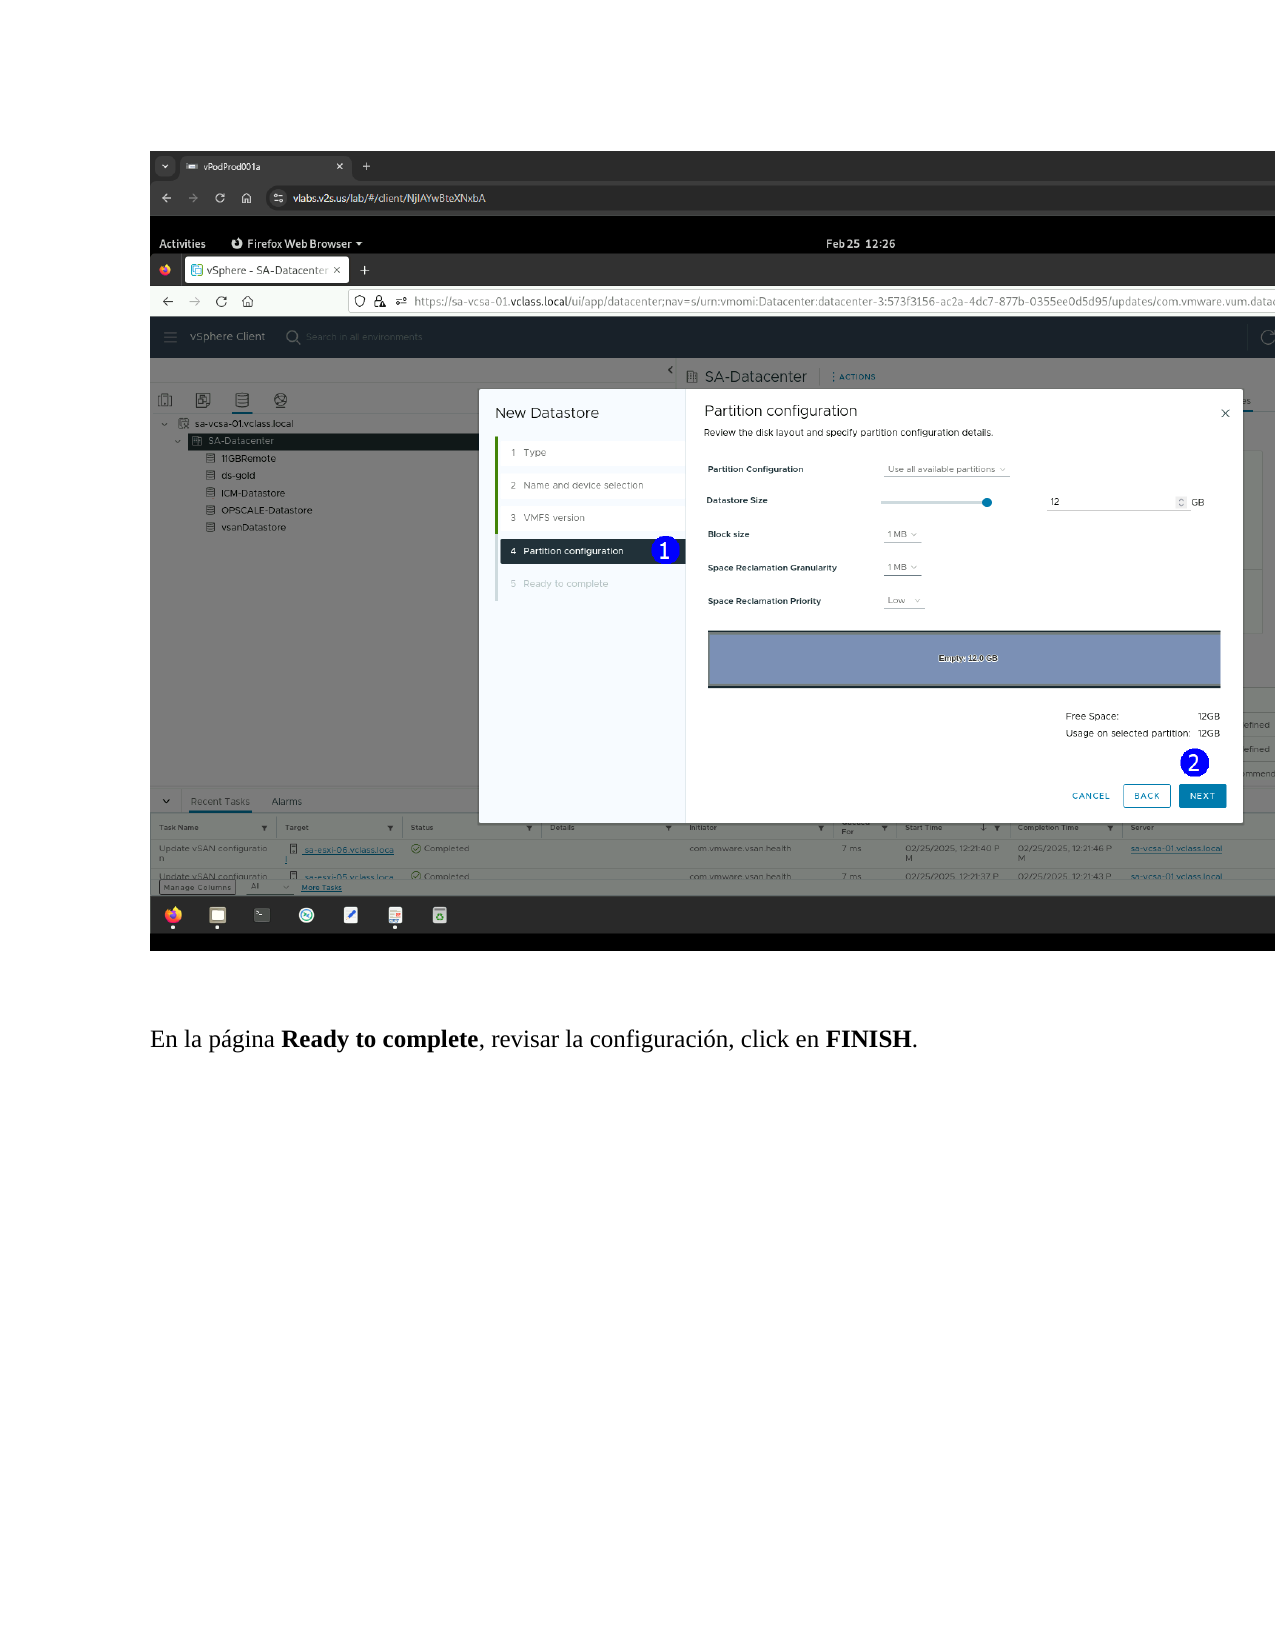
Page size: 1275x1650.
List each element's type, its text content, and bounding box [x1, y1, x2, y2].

text En la página Ready to complete, revisar la configuración, click en FINISH. [150, 1024, 1125, 1053]
picture [150, 151, 1275, 951]
